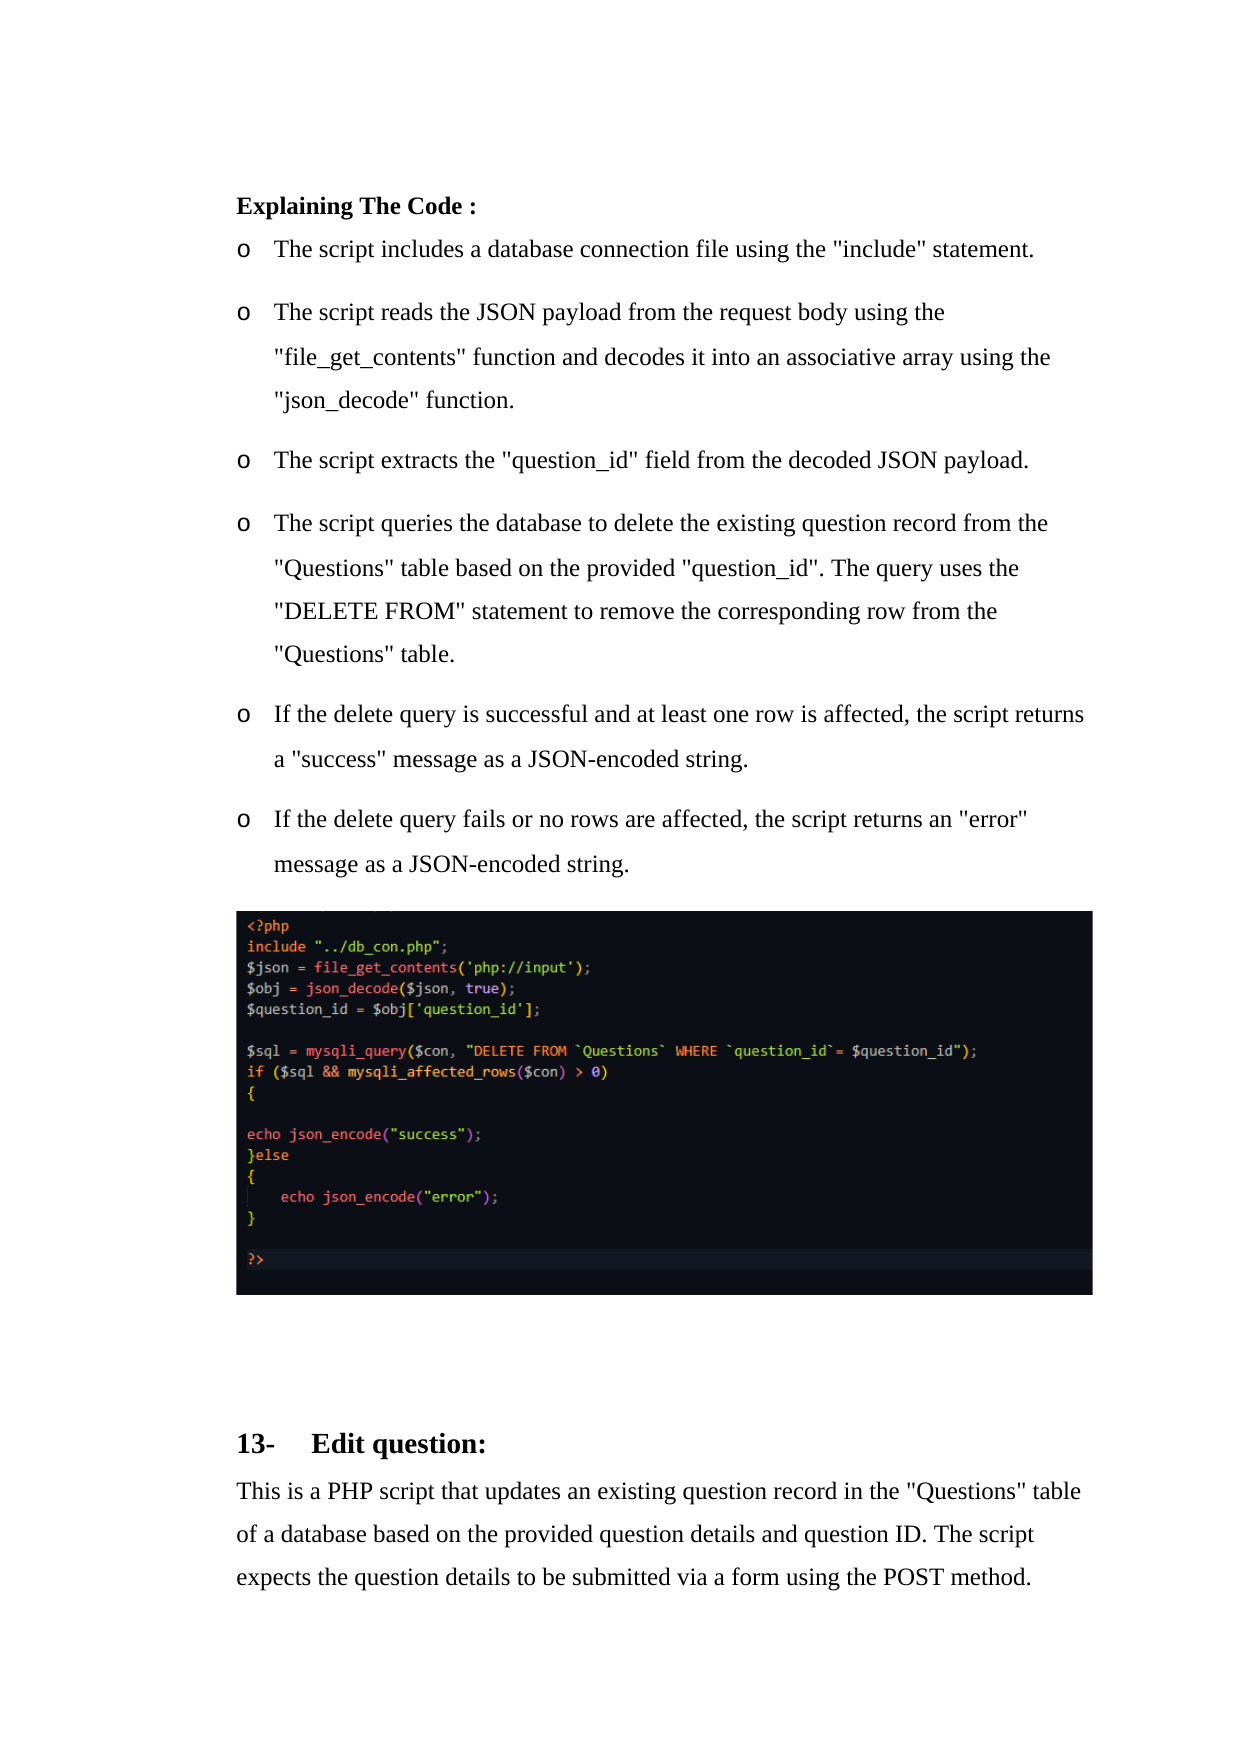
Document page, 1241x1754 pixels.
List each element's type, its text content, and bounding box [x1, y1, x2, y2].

list The script reads the JSON payload from the request body using the "file_get_contents" function and decodes it into an associative array using the "json_decode" function. [236, 297, 1092, 414]
text This is a PHP script that updates an existing question record in the "Questions" table of a database based on the provided question details and question ID. The script expects the question details to be submitted via a form using the POST method. [236, 1476, 1092, 1591]
list The script extracts the "question_id" field from the decoded JSON payload. [236, 445, 1092, 476]
picture [236, 911, 1093, 1295]
list If the delete query is successful and at least one row is affected, the script returns a "success" message as a JSON-encoded string. [236, 699, 1092, 773]
list Edit question: [236, 1426, 1092, 1459]
list The script queries the database to delete the existing question record from the "Questions" table based on the provided "question_id". The query uses the "DELETE FROM" statement to remove the corresponding row from the "Questions" table. [236, 508, 1092, 668]
list If the delete query fails or no rows are affected, the script returns an "error" message as a JSON-encoded string. [236, 804, 1092, 878]
list The script includes a database connection file using the "include" statement. [236, 234, 1092, 265]
text Explaining The Code : [236, 191, 1092, 219]
